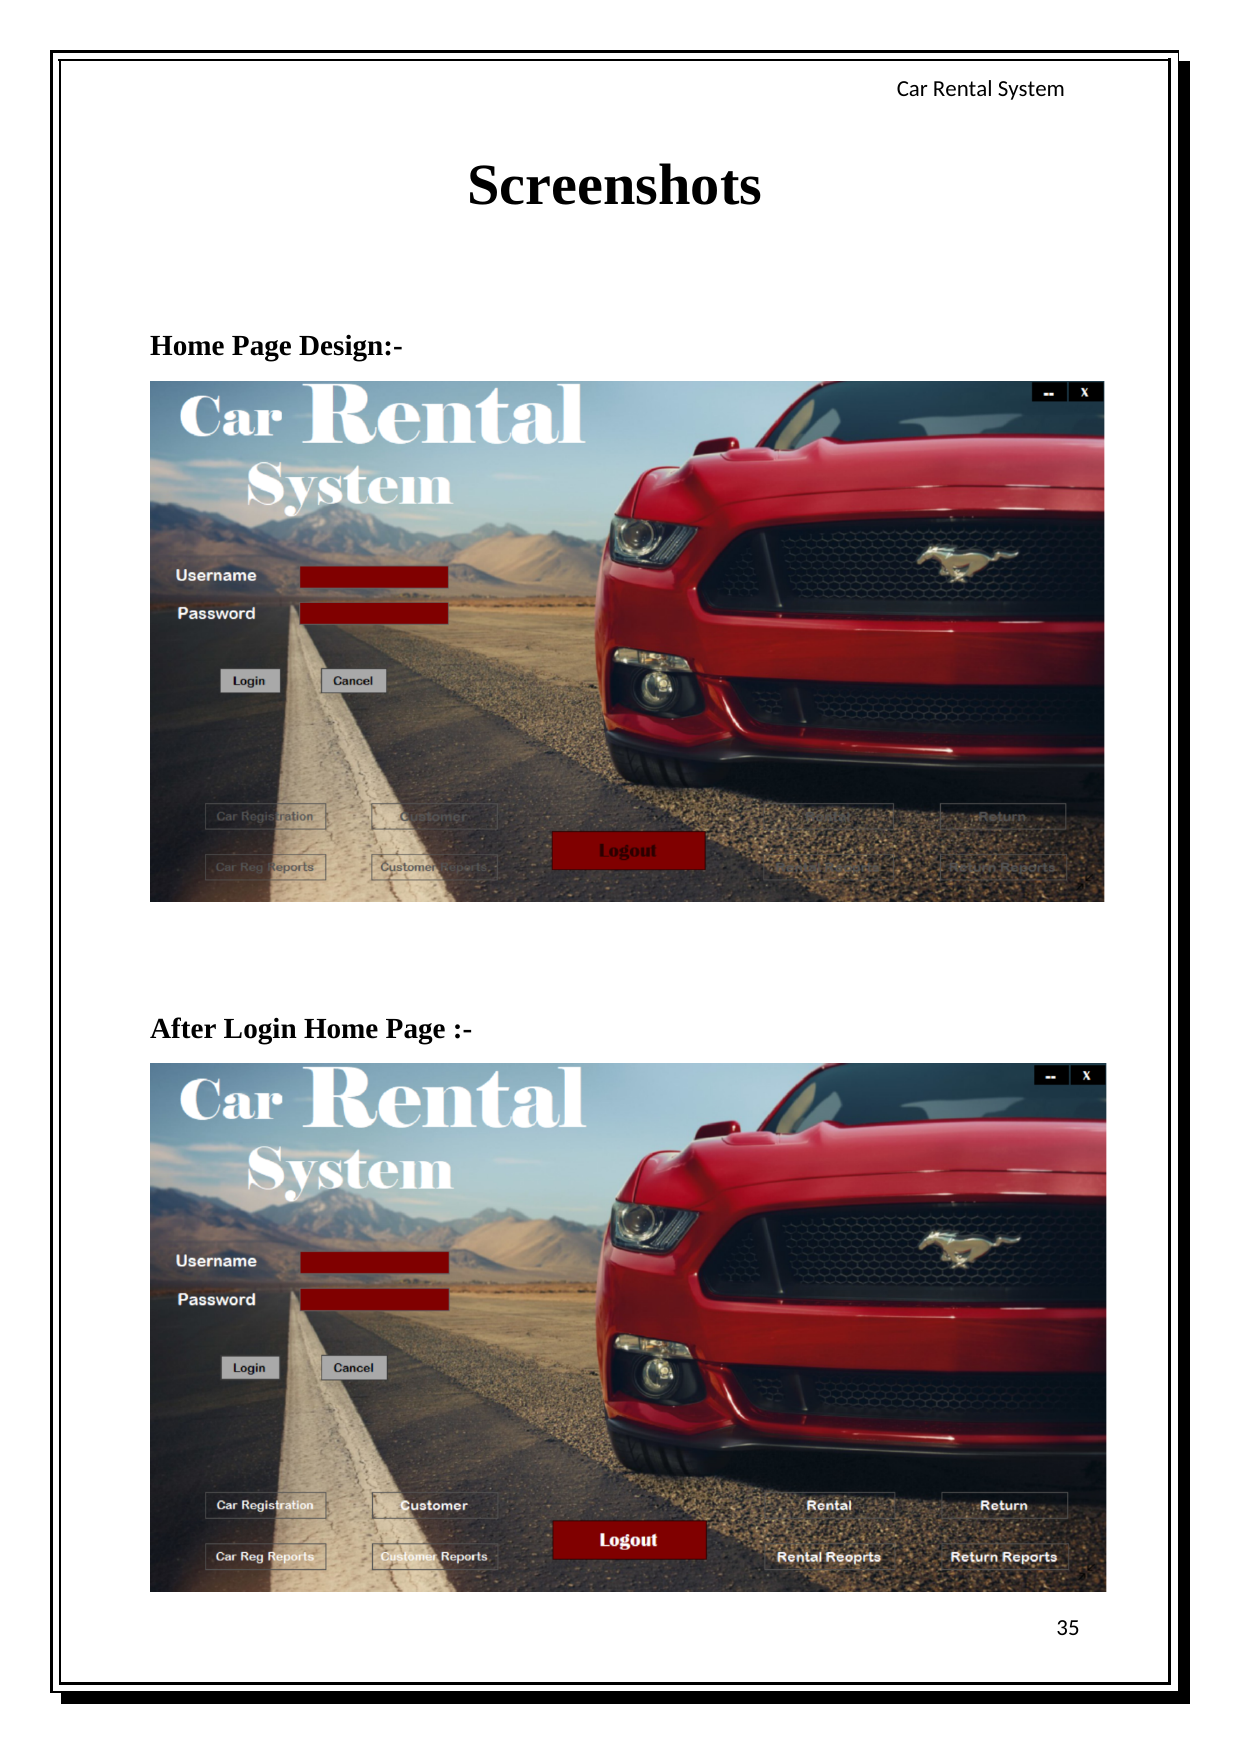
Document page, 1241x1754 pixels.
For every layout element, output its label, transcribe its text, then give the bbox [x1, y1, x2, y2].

text Screenshots [150, 150, 1079, 217]
picture [150, 381, 1105, 902]
picture [150, 1063, 1107, 1592]
text Home Page Design:- [150, 328, 1079, 362]
text After Login Home Page :- [150, 1011, 1079, 1044]
